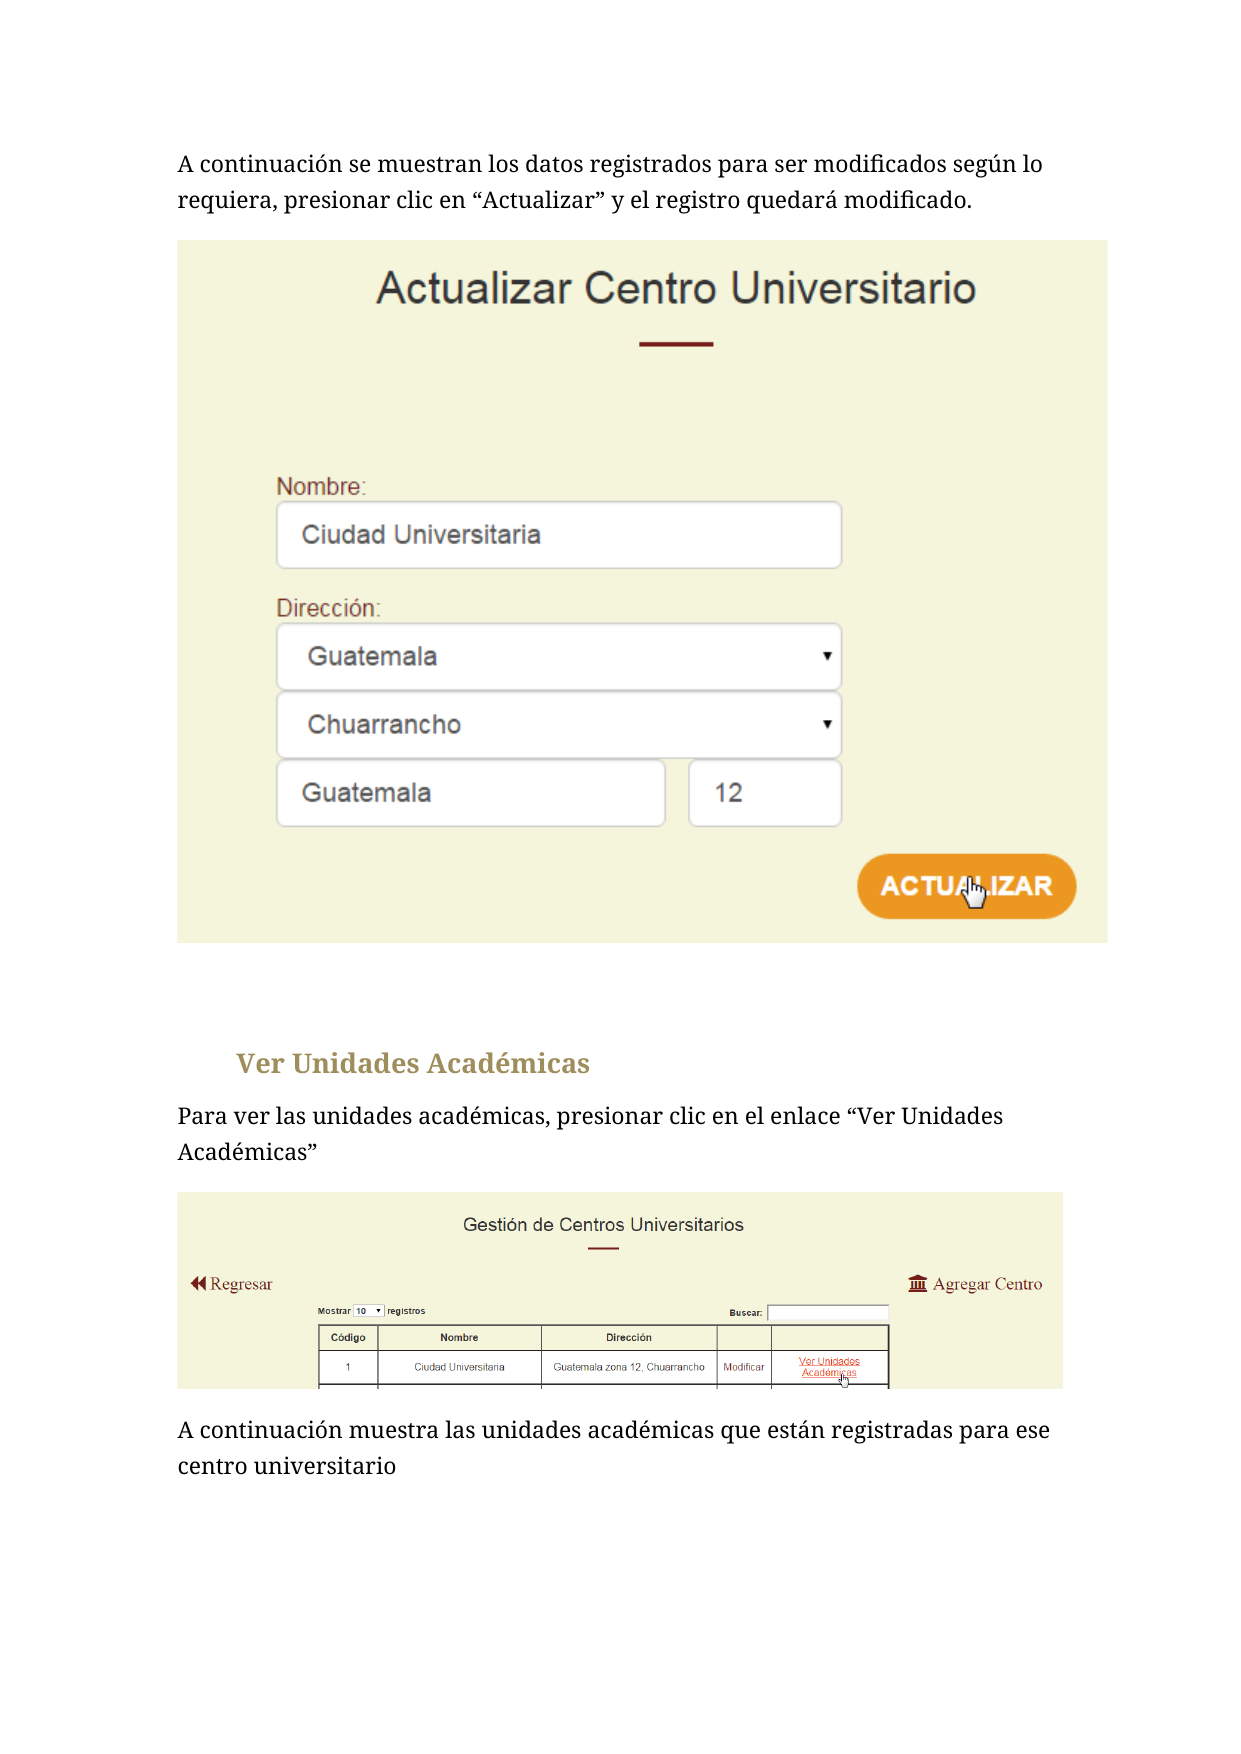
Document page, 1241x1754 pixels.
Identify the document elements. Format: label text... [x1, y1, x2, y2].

picture [177, 240, 1108, 943]
picture [177, 1192, 1063, 1389]
text Para ver las unidades académicas, presionar clic en el enlace “Ver Unidades Académicas” [177, 1099, 1063, 1167]
text A continuación muestra las unidades académicas que están registradas para ese centro universitario [177, 1414, 1063, 1482]
text A continuación se muestran los datos registrados para ser modificados según lo requiera, presionar clic en “Actualizar” y el registro quedará modificado. [177, 148, 1063, 215]
subtitle Ver Unidades Académicas [177, 1044, 1063, 1081]
